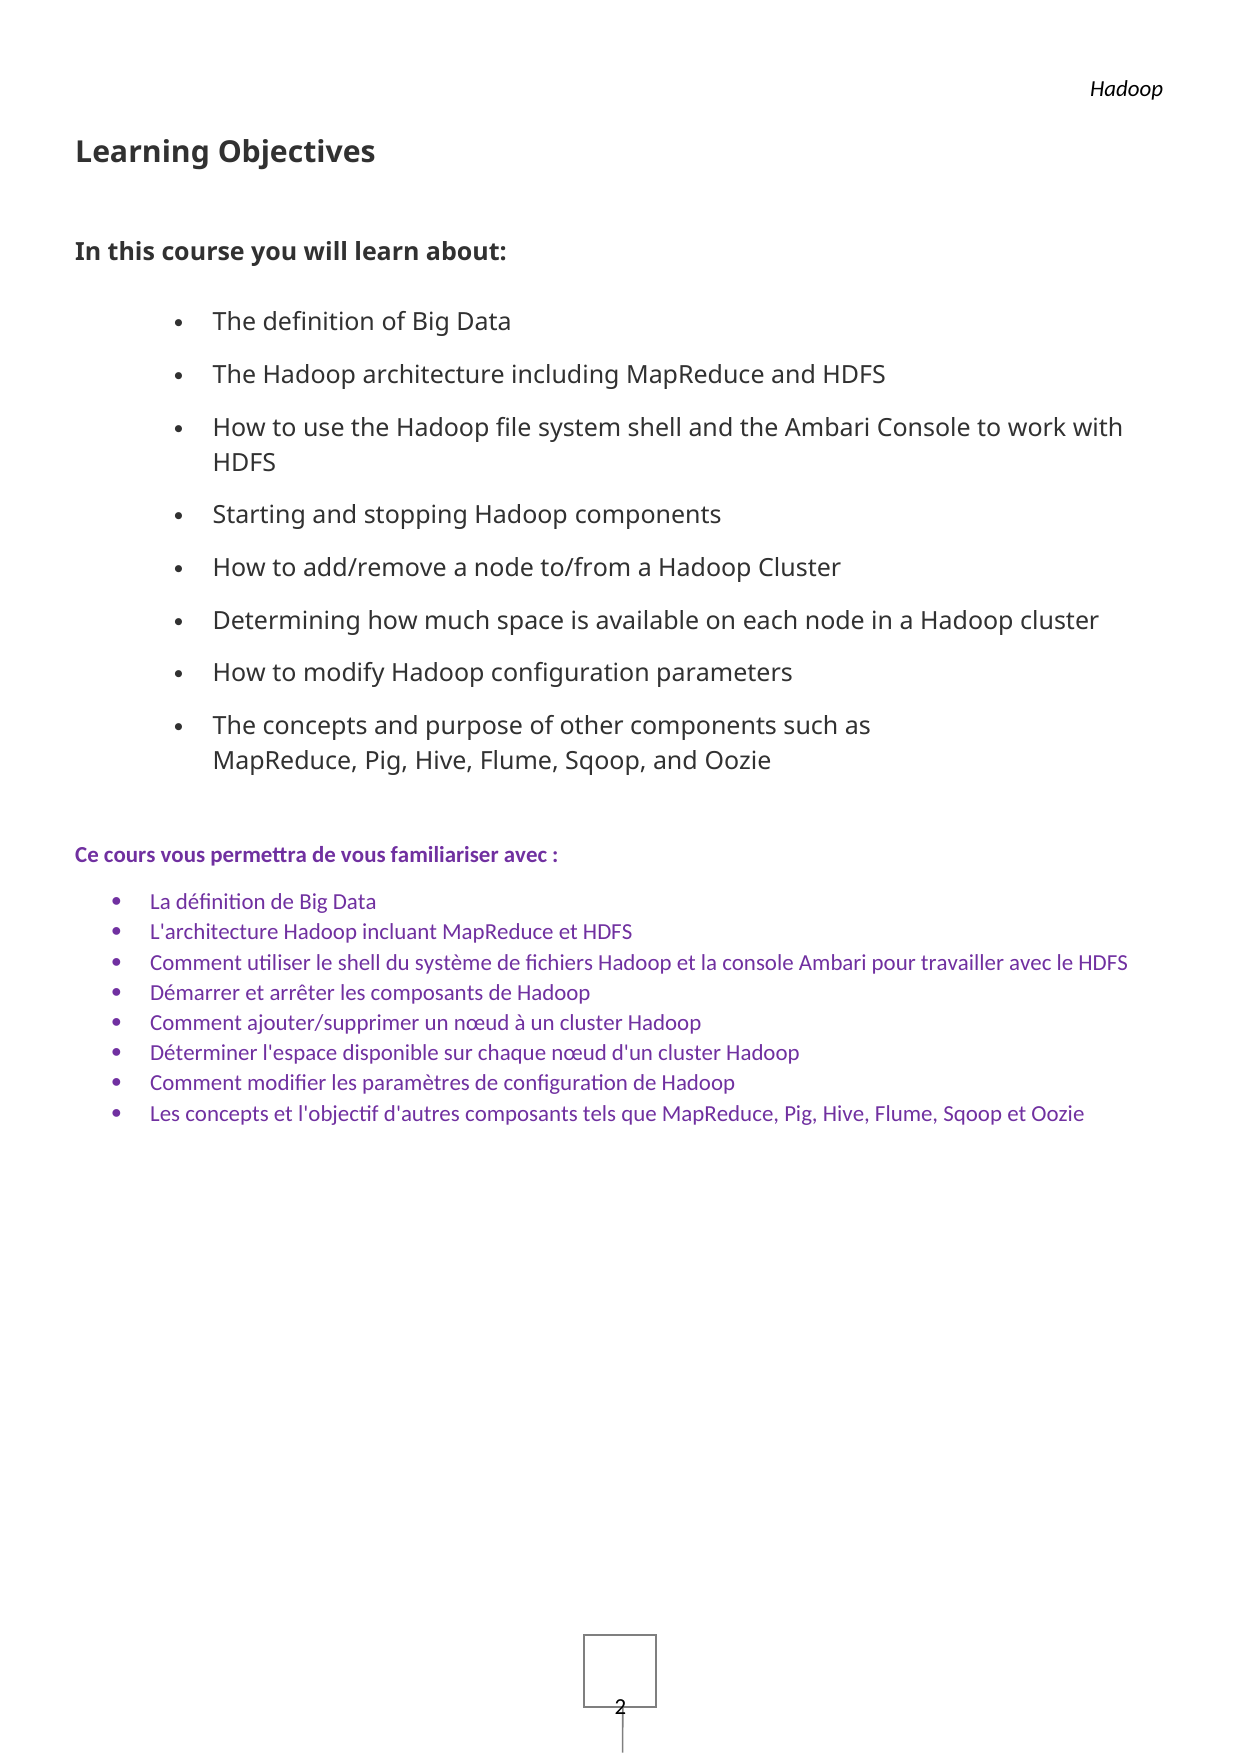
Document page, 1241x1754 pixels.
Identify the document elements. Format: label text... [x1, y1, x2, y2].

list The concepts and purpose of other components such as MapReduce, Pig, Hive, Flume, Sqoop, and Oozie [175, 707, 1165, 777]
list The definition of Big Data [175, 303, 1165, 338]
list Démarrer et arrêter les composants de Hadoop [112, 978, 1165, 1006]
text Ce cours vous permettra de vous familiariser avec : [75, 840, 1165, 868]
list La définition de Big Data [112, 887, 1165, 915]
list Starting and stopping Hadoop components [175, 496, 1165, 531]
list How to use the Hadoop file system shell and the Ambari Console to work with HDFS [175, 408, 1165, 478]
list Comment utiliser le shell du système de fichiers Hadoop et la console Ambari pour travailler avec le HDFS [112, 948, 1165, 976]
list How to modify Hadoop configuration parameters [175, 654, 1165, 689]
subtitle Learning Objectives [75, 130, 1165, 171]
list L'architecture Hadoop incluant MapReduce et HDFS [112, 917, 1165, 946]
list Determining how much space is available on each node in a Hadoop cluster [175, 601, 1165, 636]
list Les concepts et l'objectif d'autres composants tels que MapReduce, Pig, Hive, Flume, Sqoop et Oozie [112, 1099, 1165, 1127]
list The Hadoop architecture including MapReduce and HDFS [175, 356, 1165, 391]
list Comment ajouter/supprimer un nœud à un cluster Hadoop [112, 1008, 1165, 1036]
list How to add/remove a node to/from a Hadoop Cluster [175, 549, 1165, 584]
list Comment modifier les paramètres de configuration de Hadoop [112, 1068, 1165, 1097]
text In this course you will learn about: [75, 233, 1165, 267]
list Déterminer l'espace disponible sur chaque nœud d'un cluster Hadoop [112, 1038, 1165, 1066]
